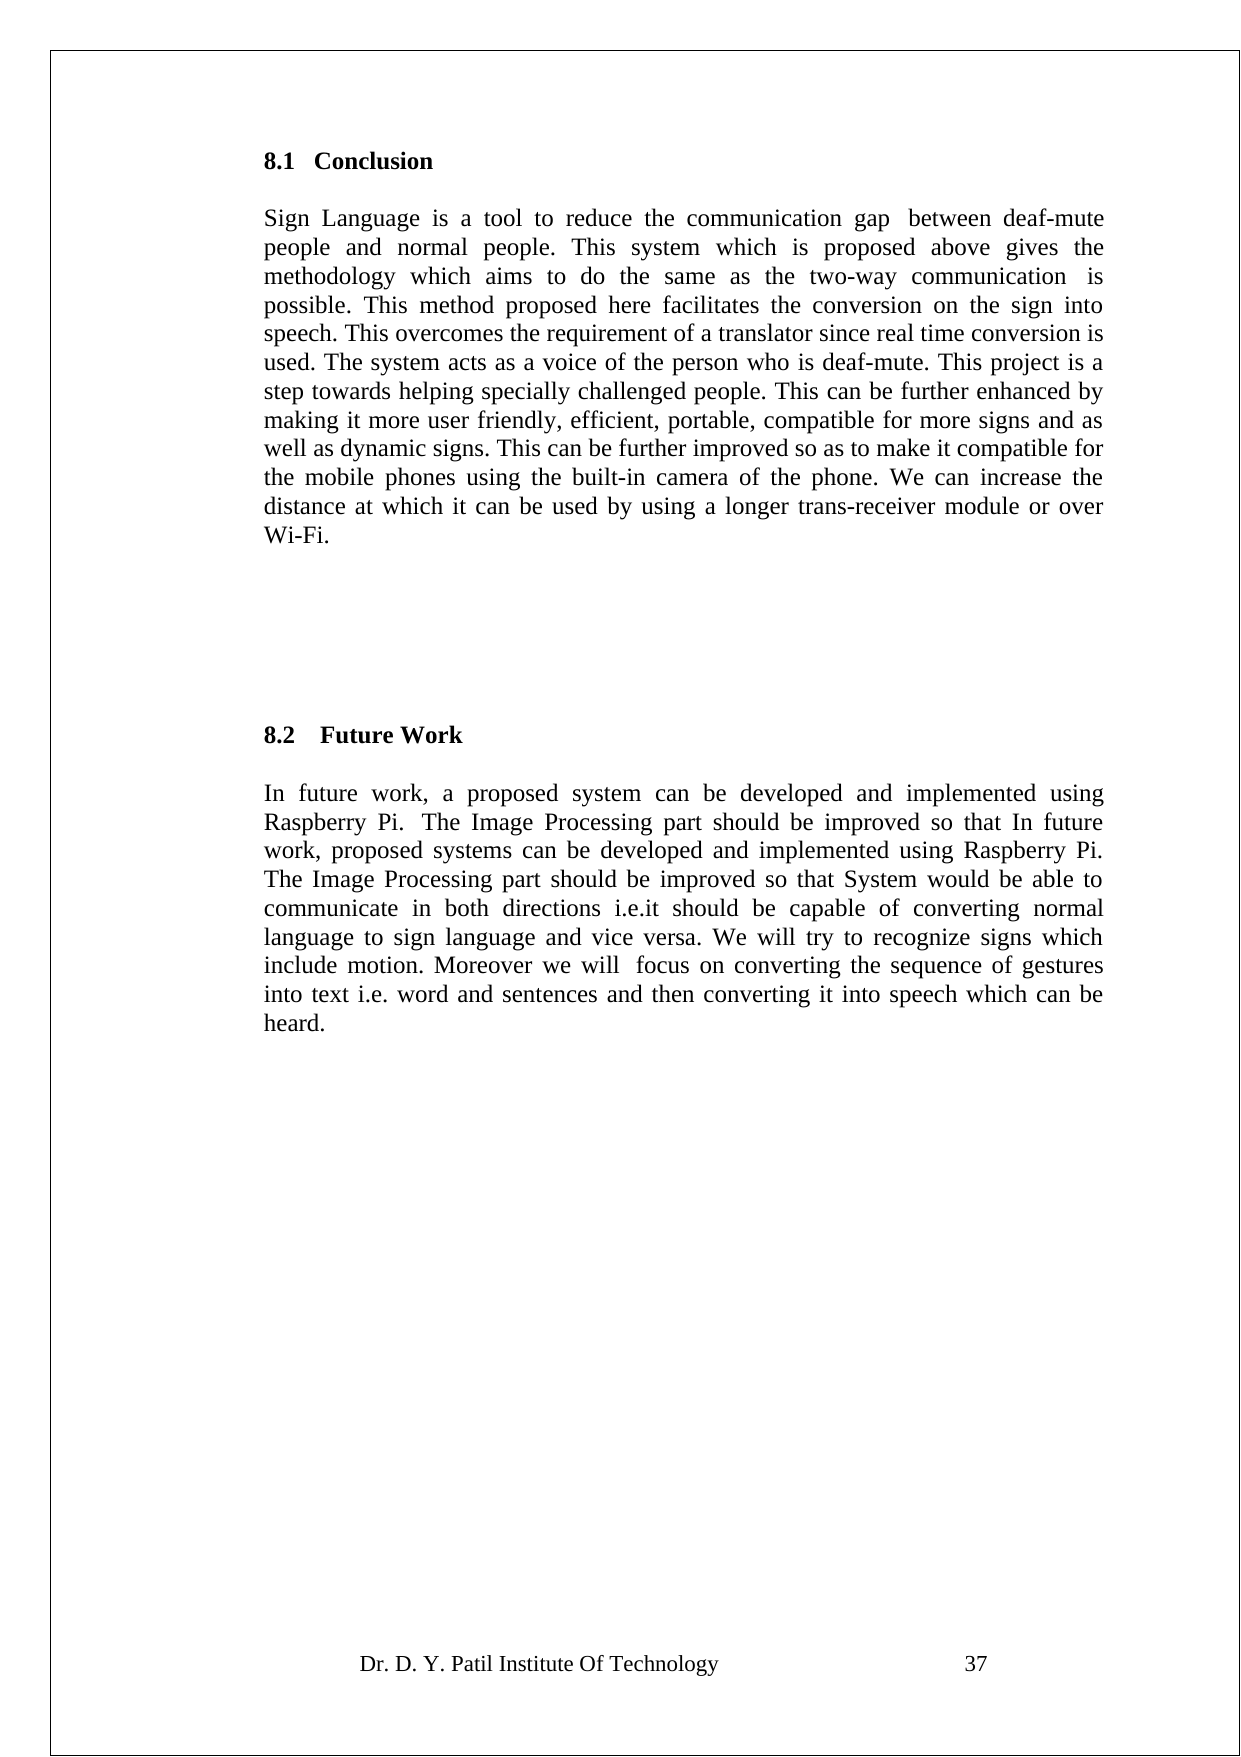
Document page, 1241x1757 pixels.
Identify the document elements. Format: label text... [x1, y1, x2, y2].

text In future work, a proposed system can be developed and implemented using Raspberry Pi. The Image Processing part should be improved so that In future work, proposed systems can be developed and implemented using Raspberry Pi. The Image Processing part should be improved so that System would be able to communicate in both directions i.e.it should be capable of converting normal language to sign language and vice versa. We will try to recognize signs which include motion. Moreover we will focus on converting the sequence of gestures into text i.e. word and sentences and then converting it into speech which can be heard. [264, 778, 1104, 1037]
subtitle Future Work [264, 721, 1239, 749]
text Sign Language is a tool to reduce the communication gap between deaf-mute people and normal people. This system which is proposed above gives the methodology which aims to do the same as the two-way communication is possible. This method proposed here facilitates the conversion on the sign into speech. This overcomes the requirement of a translator since real time conversion is used. The system acts as a voice of the person who is deaf-mute. This project is a step towards helping specially challenged people. This can be further enhanced by making it more user friendly, efficient, portable, compatible for more signs and as well as dynamic signs. This can be further improved so as to make it compatible for the mobile phones using the built-in camera of the phone. We can increase the distance at which it can be used by using a longer trans-receiver module or over Wi-Fi. [264, 203, 1104, 548]
subtitle Conclusion [264, 146, 1239, 175]
